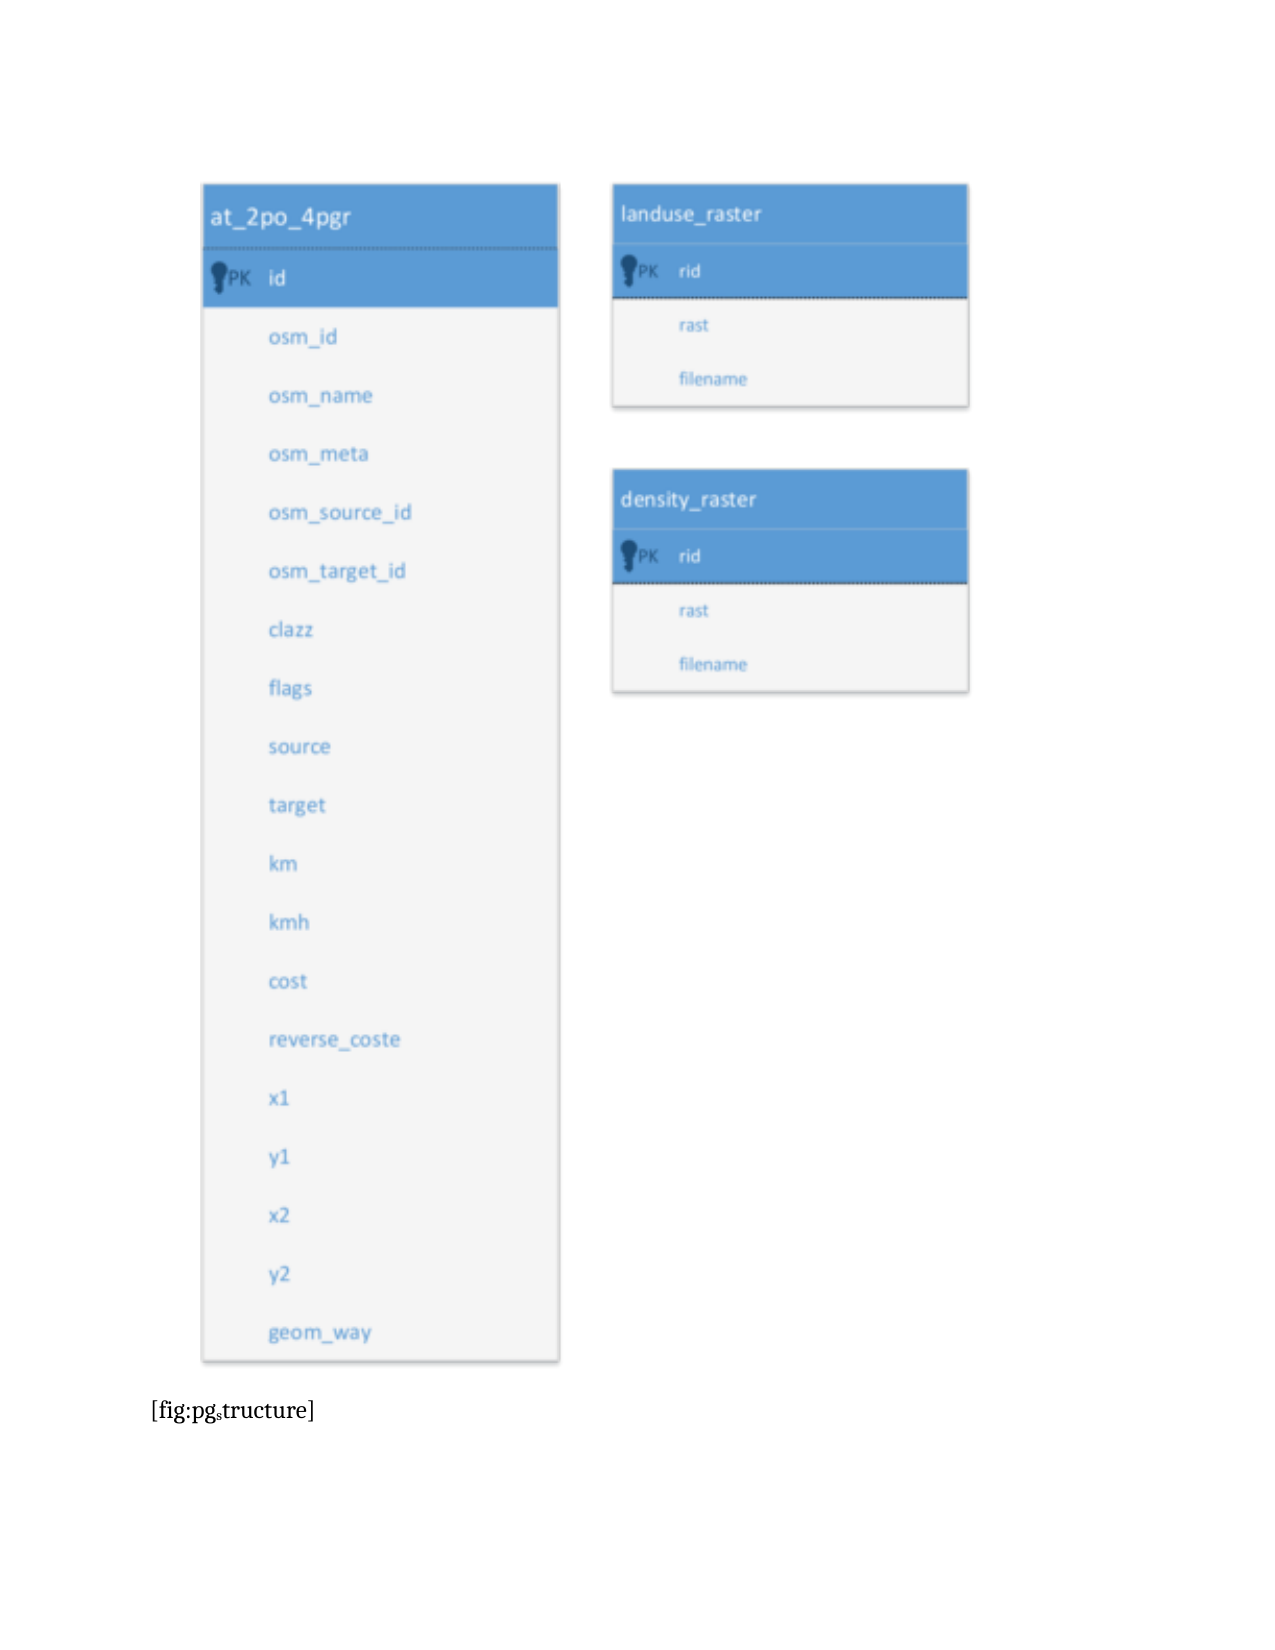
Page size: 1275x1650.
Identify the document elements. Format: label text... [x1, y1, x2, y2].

picture [168, 150, 1003, 1396]
